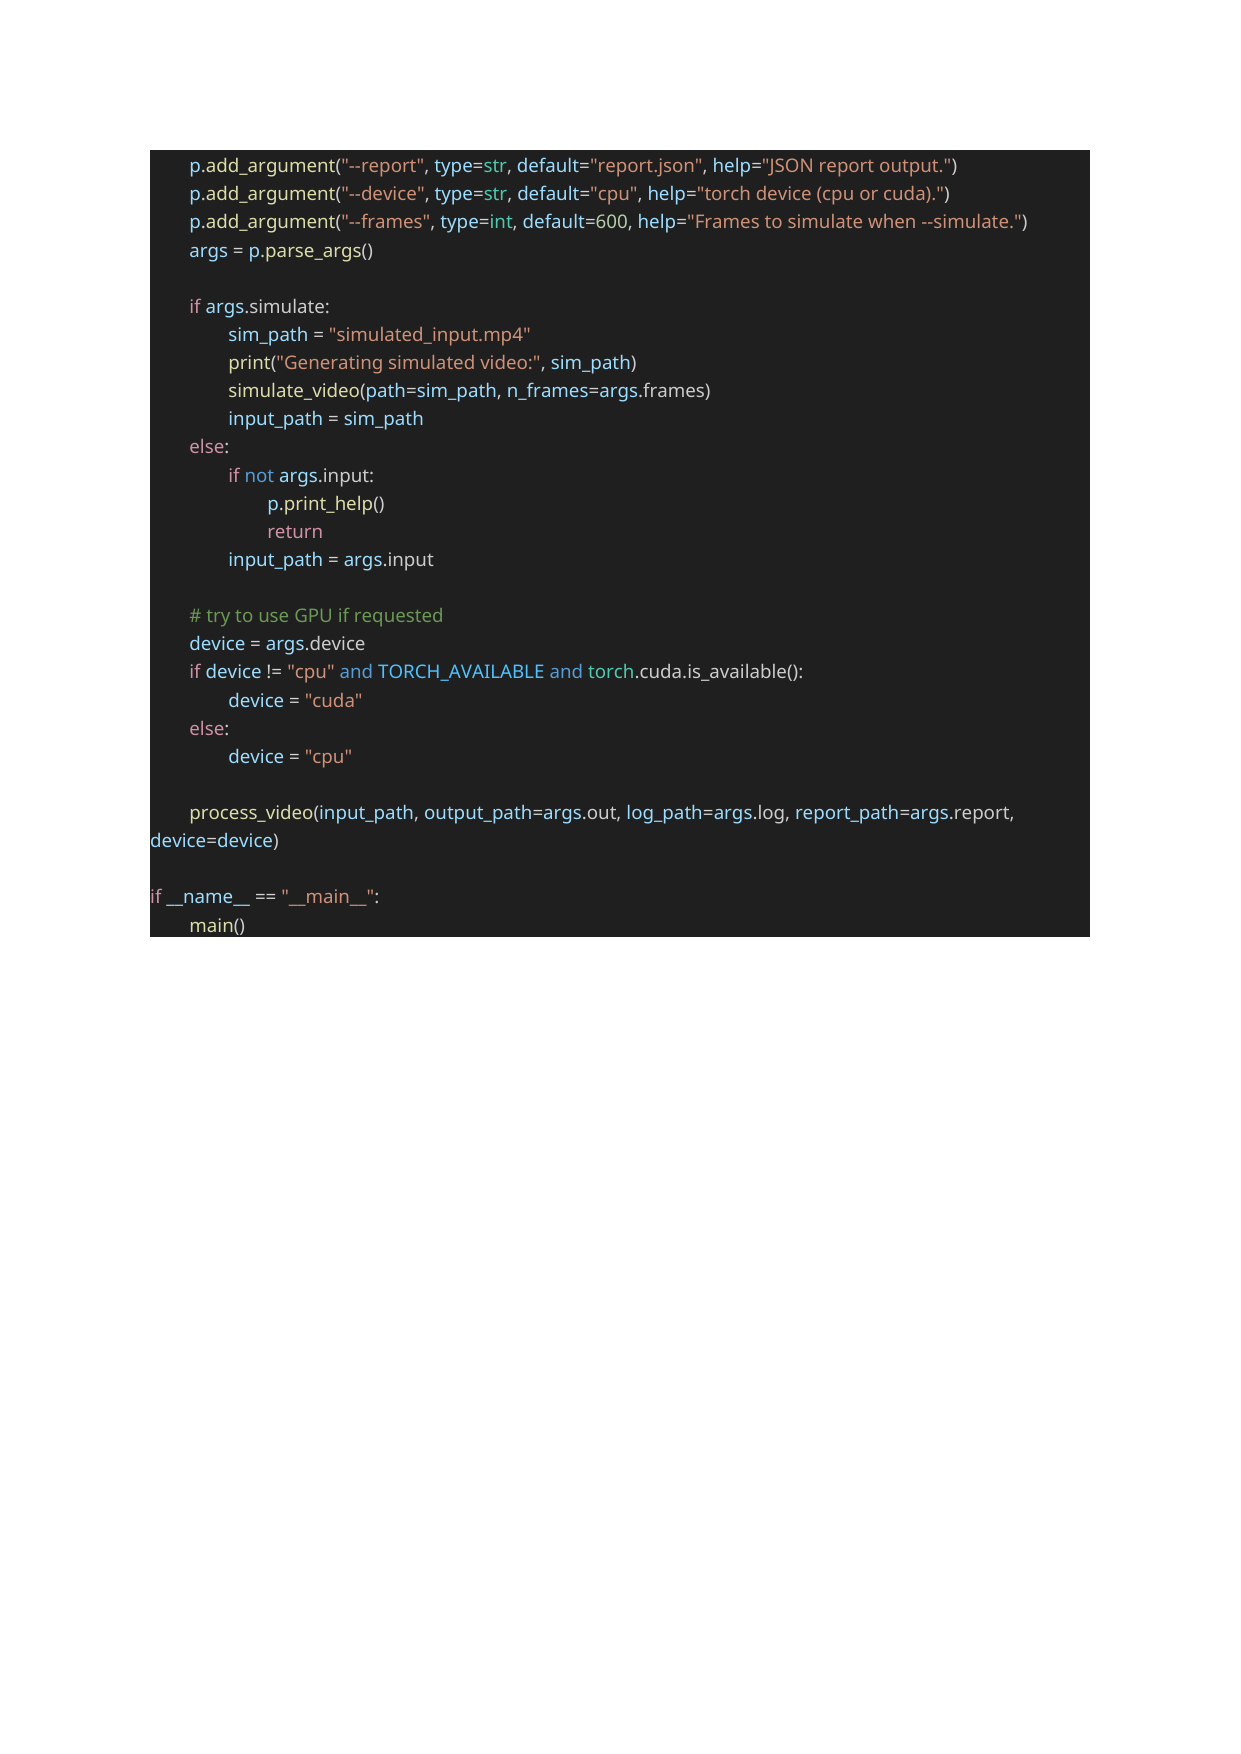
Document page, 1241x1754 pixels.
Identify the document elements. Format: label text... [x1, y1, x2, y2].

text process_video(input_path, output_path=args.out, log_path=args.log, report_path=args.report, device=device) [150, 797, 1090, 853]
text main() [150, 909, 1090, 937]
text print("Generating simulated video:", sim_path) [150, 347, 1090, 375]
text if __name__ == "__main__": [150, 881, 1090, 909]
text input_path = sim_path [150, 403, 1090, 431]
text return [150, 516, 1090, 544]
text device = "cuda" [150, 684, 1090, 712]
text p.add_argument("--report", type=str, default="report.json", help="JSON report output.") [150, 150, 1090, 178]
text if args.simulate: [150, 291, 1090, 319]
text p.print_help() [150, 487, 1090, 516]
text # try to use GPU if requested [150, 600, 1090, 628]
text sim_path = "simulated_input.mp4" [150, 319, 1090, 347]
text args = p.parse_args() [150, 234, 1090, 262]
text input_path = args.input [150, 544, 1090, 572]
text device = "cpu" [150, 741, 1090, 769]
text p.add_argument("--frames", type=int, default=600, help="Frames to simulate when --simulate.") [150, 206, 1090, 234]
text if device != "cpu" and TORCH_AVAILABLE and torch.cuda.is_available(): [150, 656, 1090, 684]
text device = args.device [150, 628, 1090, 656]
text else: [150, 712, 1090, 741]
text else: [150, 431, 1090, 459]
text simulate_video(path=sim_path, n_frames=args.frames) [150, 375, 1090, 403]
text if not args.input: [150, 459, 1090, 487]
text p.add_argument("--device", type=str, default="cpu", help="torch device (cpu or cuda).") [150, 178, 1090, 206]
